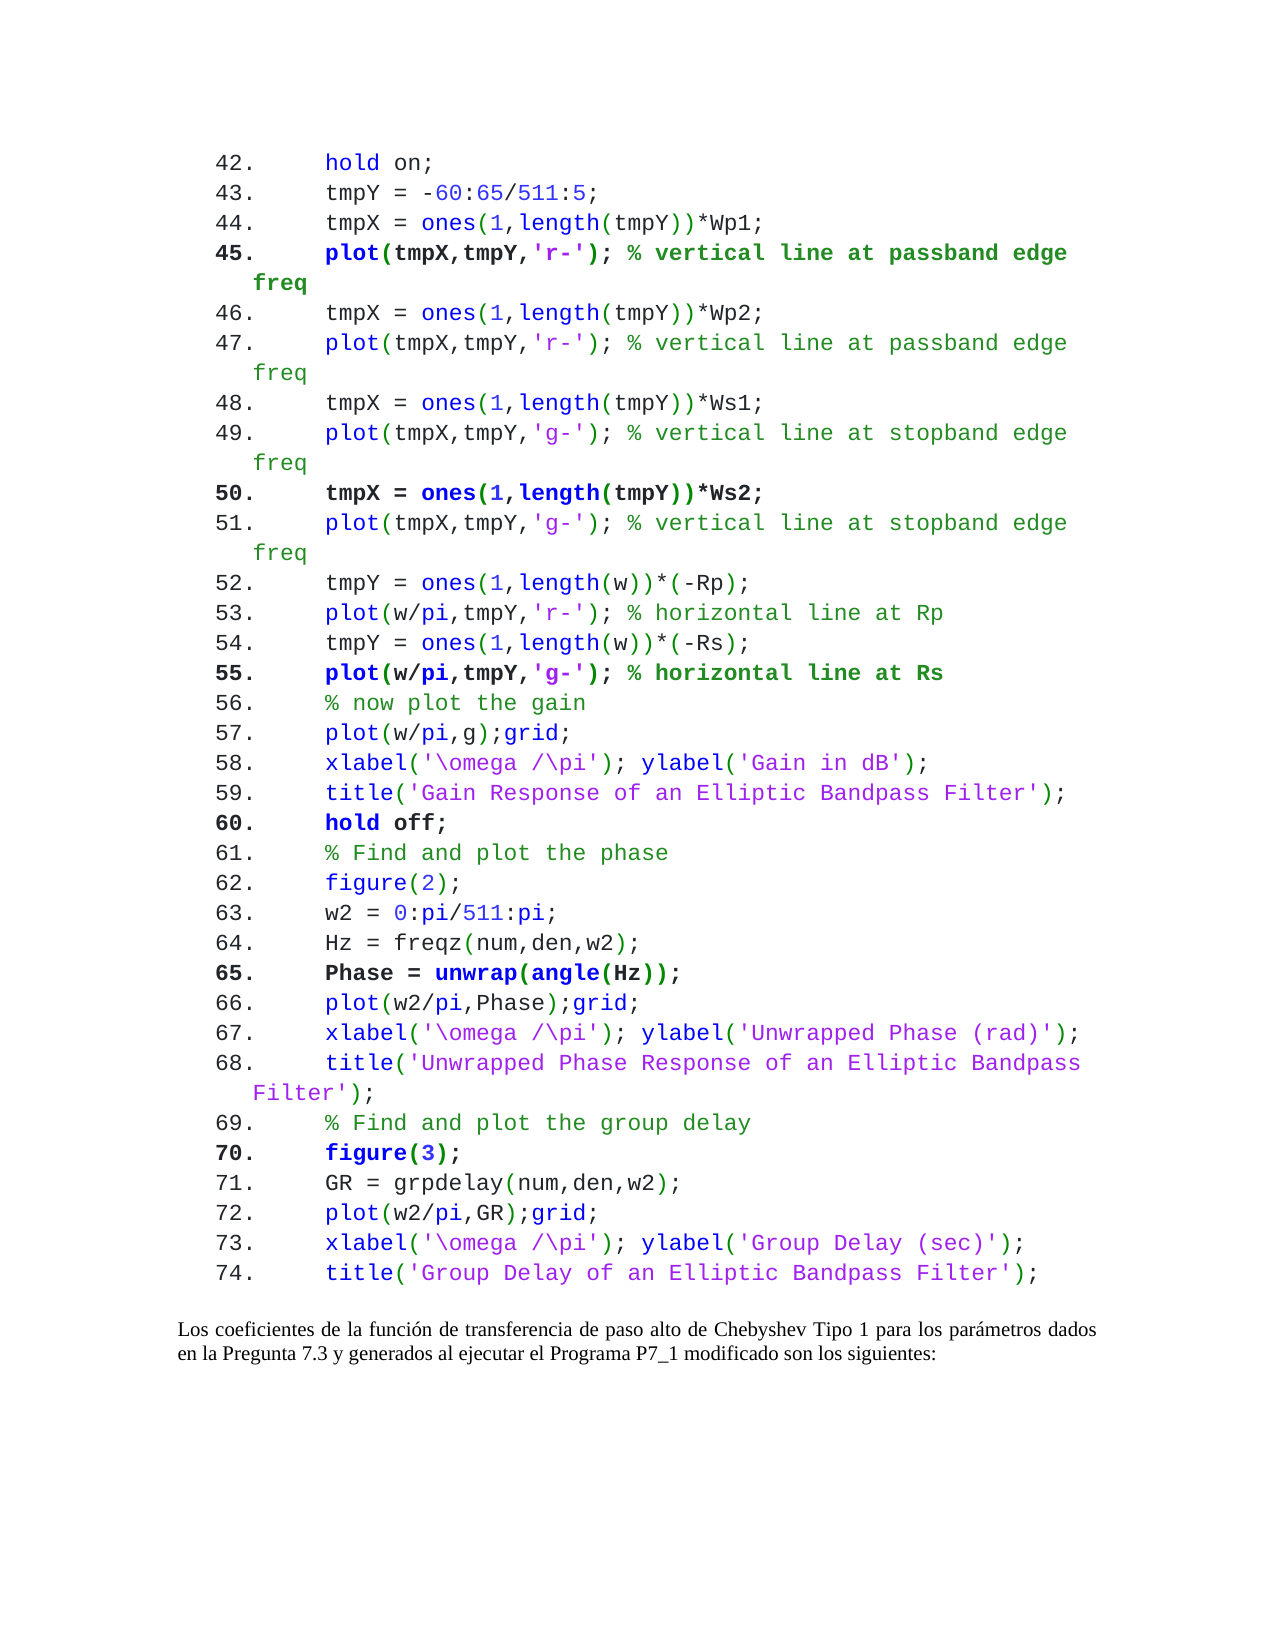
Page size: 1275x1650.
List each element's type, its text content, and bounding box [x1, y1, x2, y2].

list % Find and plot the phase [215, 838, 1098, 868]
list plot(w/pi,tmpY,'r-'); % horizontal line at Rp [215, 598, 1098, 628]
list tmpY = -60:65/511:5; [215, 178, 1098, 208]
list plot(tmpX,tmpY,'r-'); % vertical line at passband edge freq [215, 328, 1098, 388]
list title('Group Delay of an Elliptic Bandpass Filter'); [215, 1258, 1098, 1288]
list tmpY = ones(1,length(w))*(-Rp); [215, 568, 1098, 598]
list GR = grpdelay(num,den,w2); [215, 1168, 1098, 1198]
list % Find and plot the group delay [215, 1108, 1098, 1138]
text Los coeficientes de la función de transferencia de paso alto de Chebyshev Tipo 1 para los parámetros dados en la Pregunta 7.3 y generados al ejecutar el Programa P7_1 modificado son los siguientes: [177, 1317, 1098, 1365]
list Hz = freqz(num,den,w2); [215, 928, 1098, 958]
list tmpX = ones(1,length(tmpY))*Ws1; [215, 388, 1098, 418]
list hold off; [215, 808, 1098, 838]
list figure(2); [215, 868, 1098, 898]
list plot(tmpX,tmpY,'r-'); % vertical line at passband edge freq [215, 238, 1098, 298]
list title('Unwrapped Phase Response of an Elliptic Bandpass Filter'); [215, 1048, 1098, 1108]
list plot(tmpX,tmpY,'g-'); % vertical line at stopband edge freq [215, 418, 1098, 478]
list plot(w2/pi,GR);grid; [215, 1198, 1098, 1228]
list plot(tmpX,tmpY,'g-'); % vertical line at stopband edge freq [215, 508, 1098, 568]
list Phase = unwrap(angle(Hz)); [215, 958, 1098, 988]
list tmpX = ones(1,length(tmpY))*Ws2; [215, 478, 1098, 508]
list xlabel('\omega /\pi'); ylabel('Gain in dB'); [215, 748, 1098, 778]
list figure(3); [215, 1138, 1098, 1168]
list hold on; [215, 148, 1098, 178]
list xlabel('\omega /\pi'); ylabel('Unwrapped Phase (rad)'); [215, 1018, 1098, 1048]
list xlabel('\omega /\pi'); ylabel('Group Delay (sec)'); [215, 1228, 1098, 1258]
list tmpX = ones(1,length(tmpY))*Wp2; [215, 298, 1098, 328]
list title('Gain Response of an Elliptic Bandpass Filter'); [215, 778, 1098, 808]
list tmpY = ones(1,length(w))*(-Rs); [215, 628, 1098, 658]
list plot(w/pi,tmpY,'g-'); % horizontal line at Rs [215, 658, 1098, 688]
list plot(w2/pi,Phase);grid; [215, 988, 1098, 1018]
list plot(w/pi,g);grid; [215, 718, 1098, 748]
list % now plot the gain [215, 688, 1098, 718]
list tmpX = ones(1,length(tmpY))*Wp1; [215, 208, 1098, 238]
list w2 = 0:pi/511:pi; [215, 898, 1098, 928]
